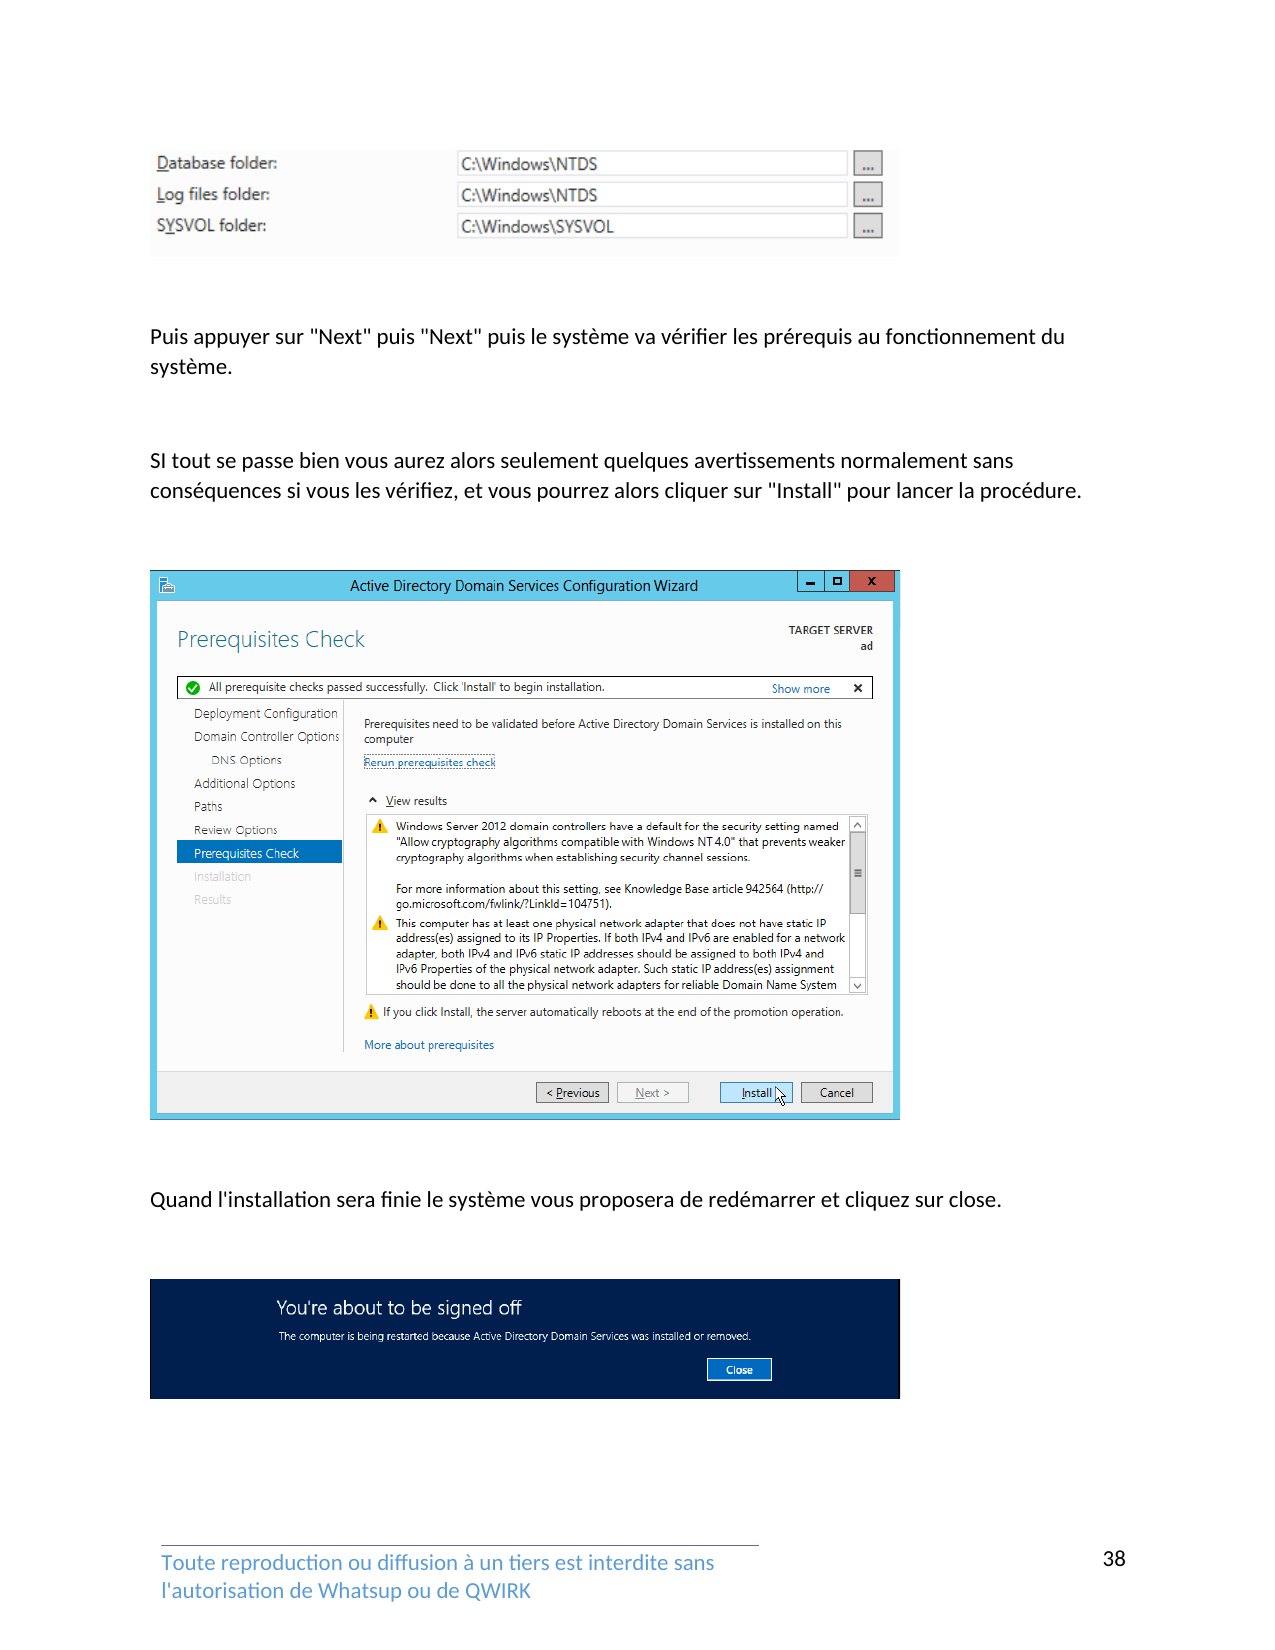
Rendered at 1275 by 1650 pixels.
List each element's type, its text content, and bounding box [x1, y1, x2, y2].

text Quand l'installation sera finie le système vous proposera de redémarrer et cliquez sur close. [150, 1186, 1125, 1214]
text SI tout se passe bien vous aurez alors seulement quelques avertissements normalement sans conséquences si vous les vérifiez, et vous pourrez alors cliquer sur "Install" pour lancer la procédure. [150, 446, 1125, 504]
text Puis appuyer sur "Next" puis "Next" puis le système va vérifier les prérequis au fonctionnement du système. [150, 322, 1125, 380]
picture [150, 570, 901, 1120]
picture [150, 1279, 901, 1399]
picture [150, 150, 901, 257]
